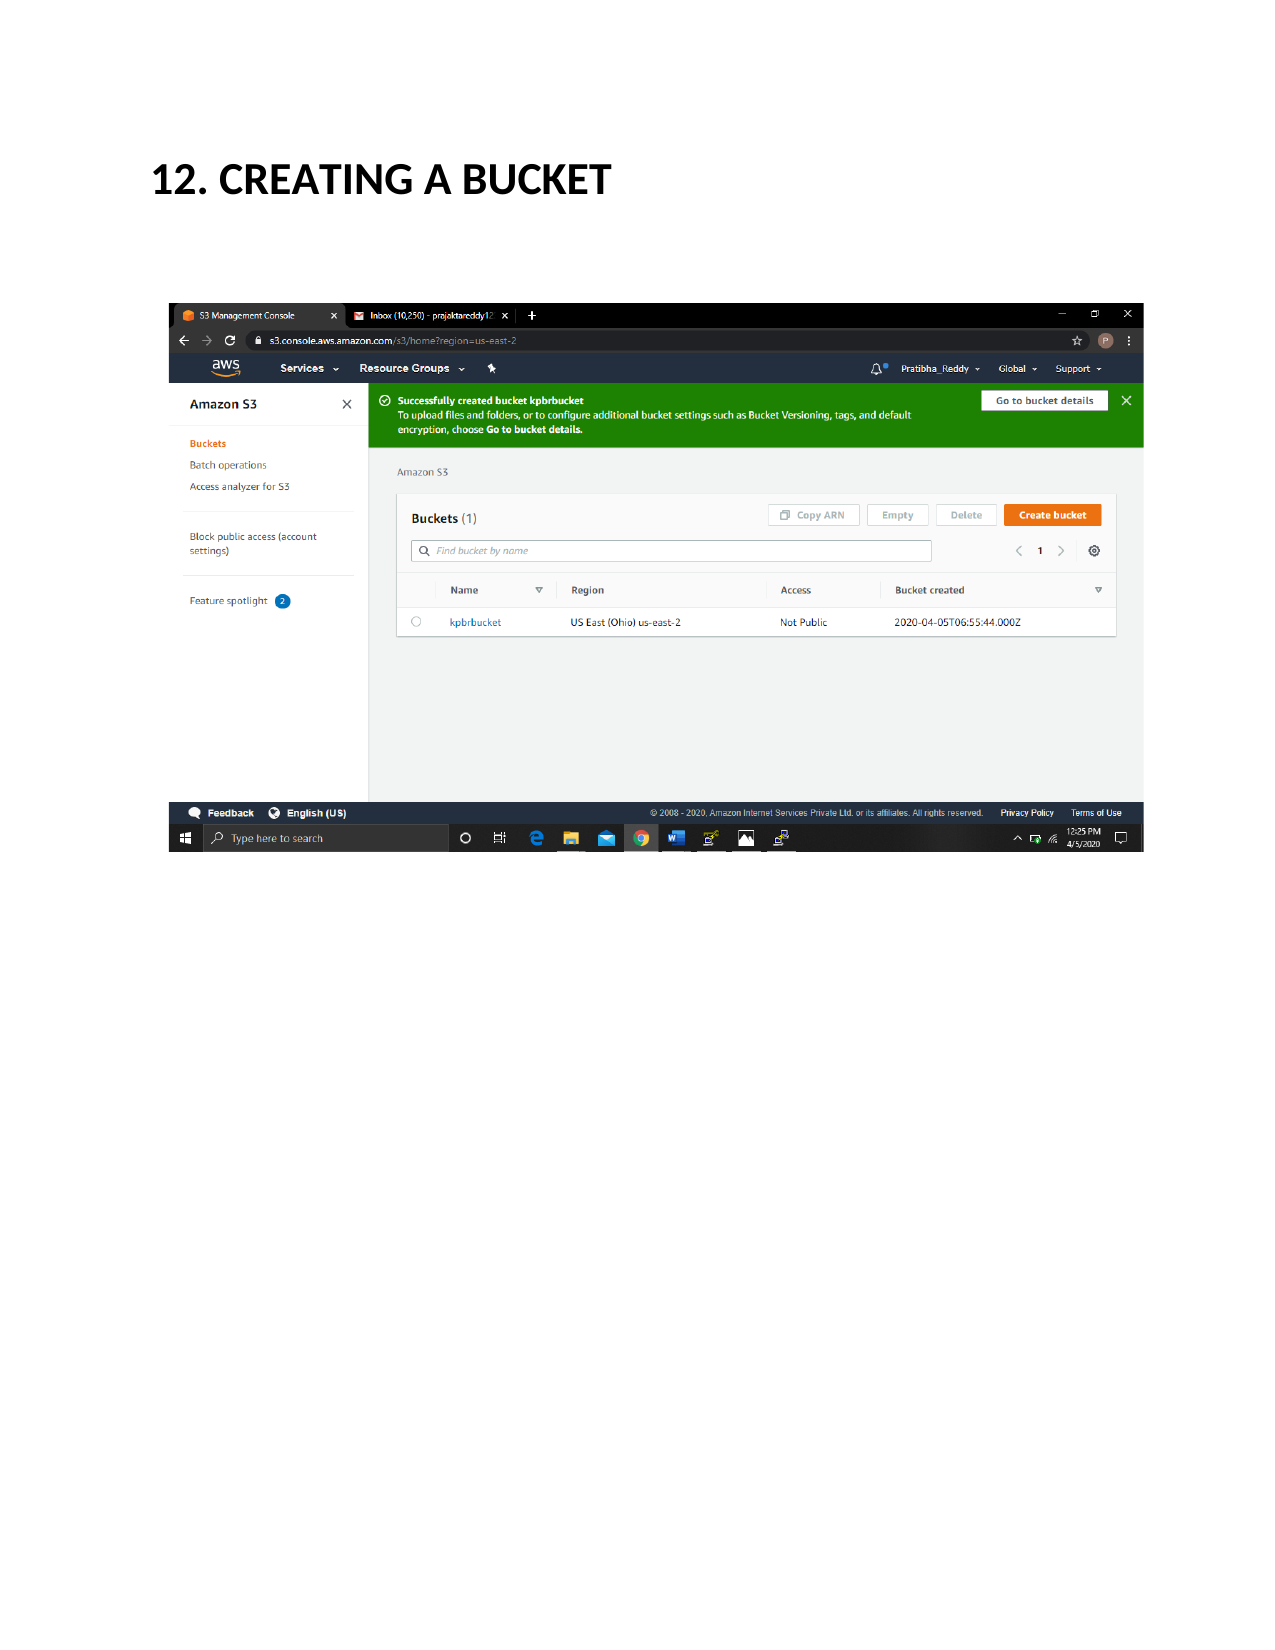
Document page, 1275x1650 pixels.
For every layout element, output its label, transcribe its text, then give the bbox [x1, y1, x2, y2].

text 12. CREATING A BUCKET [150, 150, 1125, 206]
picture [168, 303, 1144, 852]
